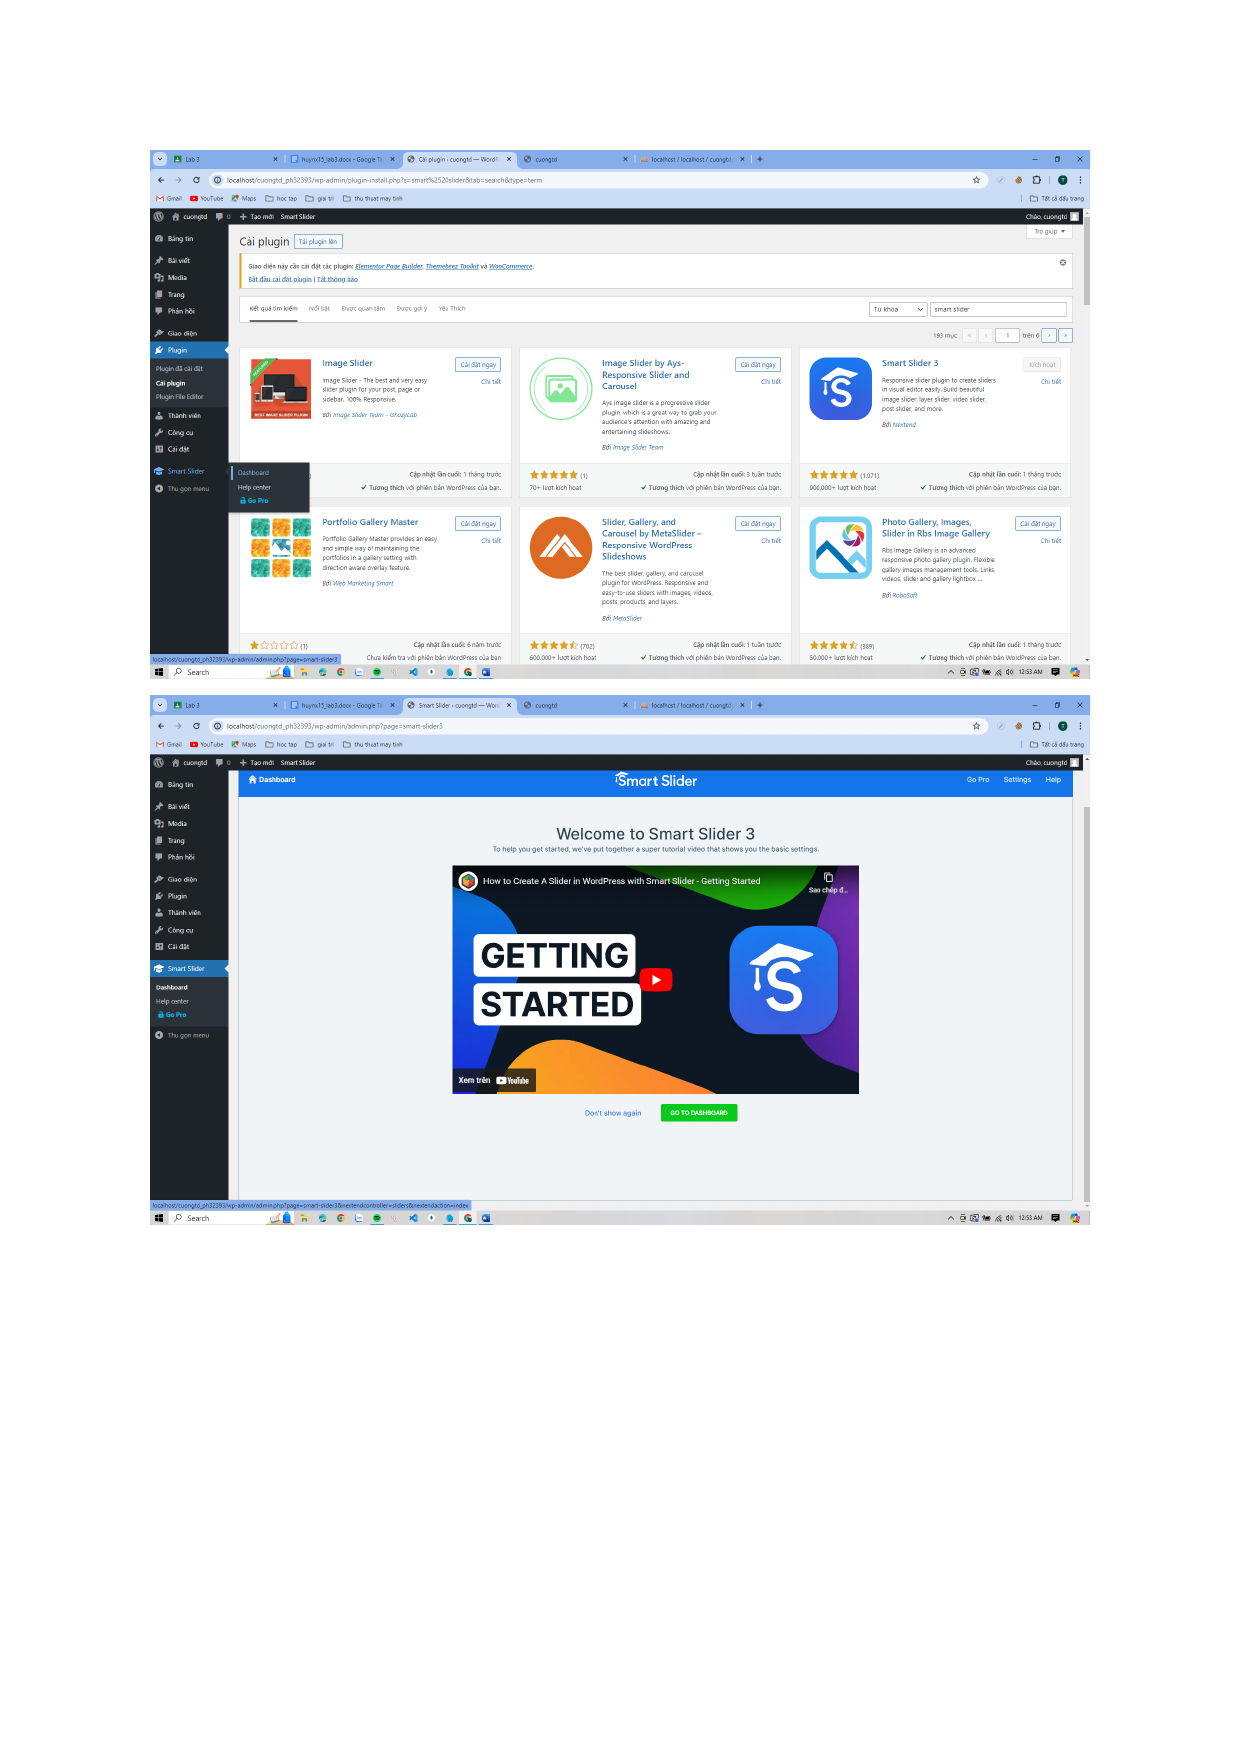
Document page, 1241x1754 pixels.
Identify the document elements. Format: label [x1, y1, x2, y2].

picture [150, 695, 1091, 1225]
picture [150, 150, 1091, 679]
